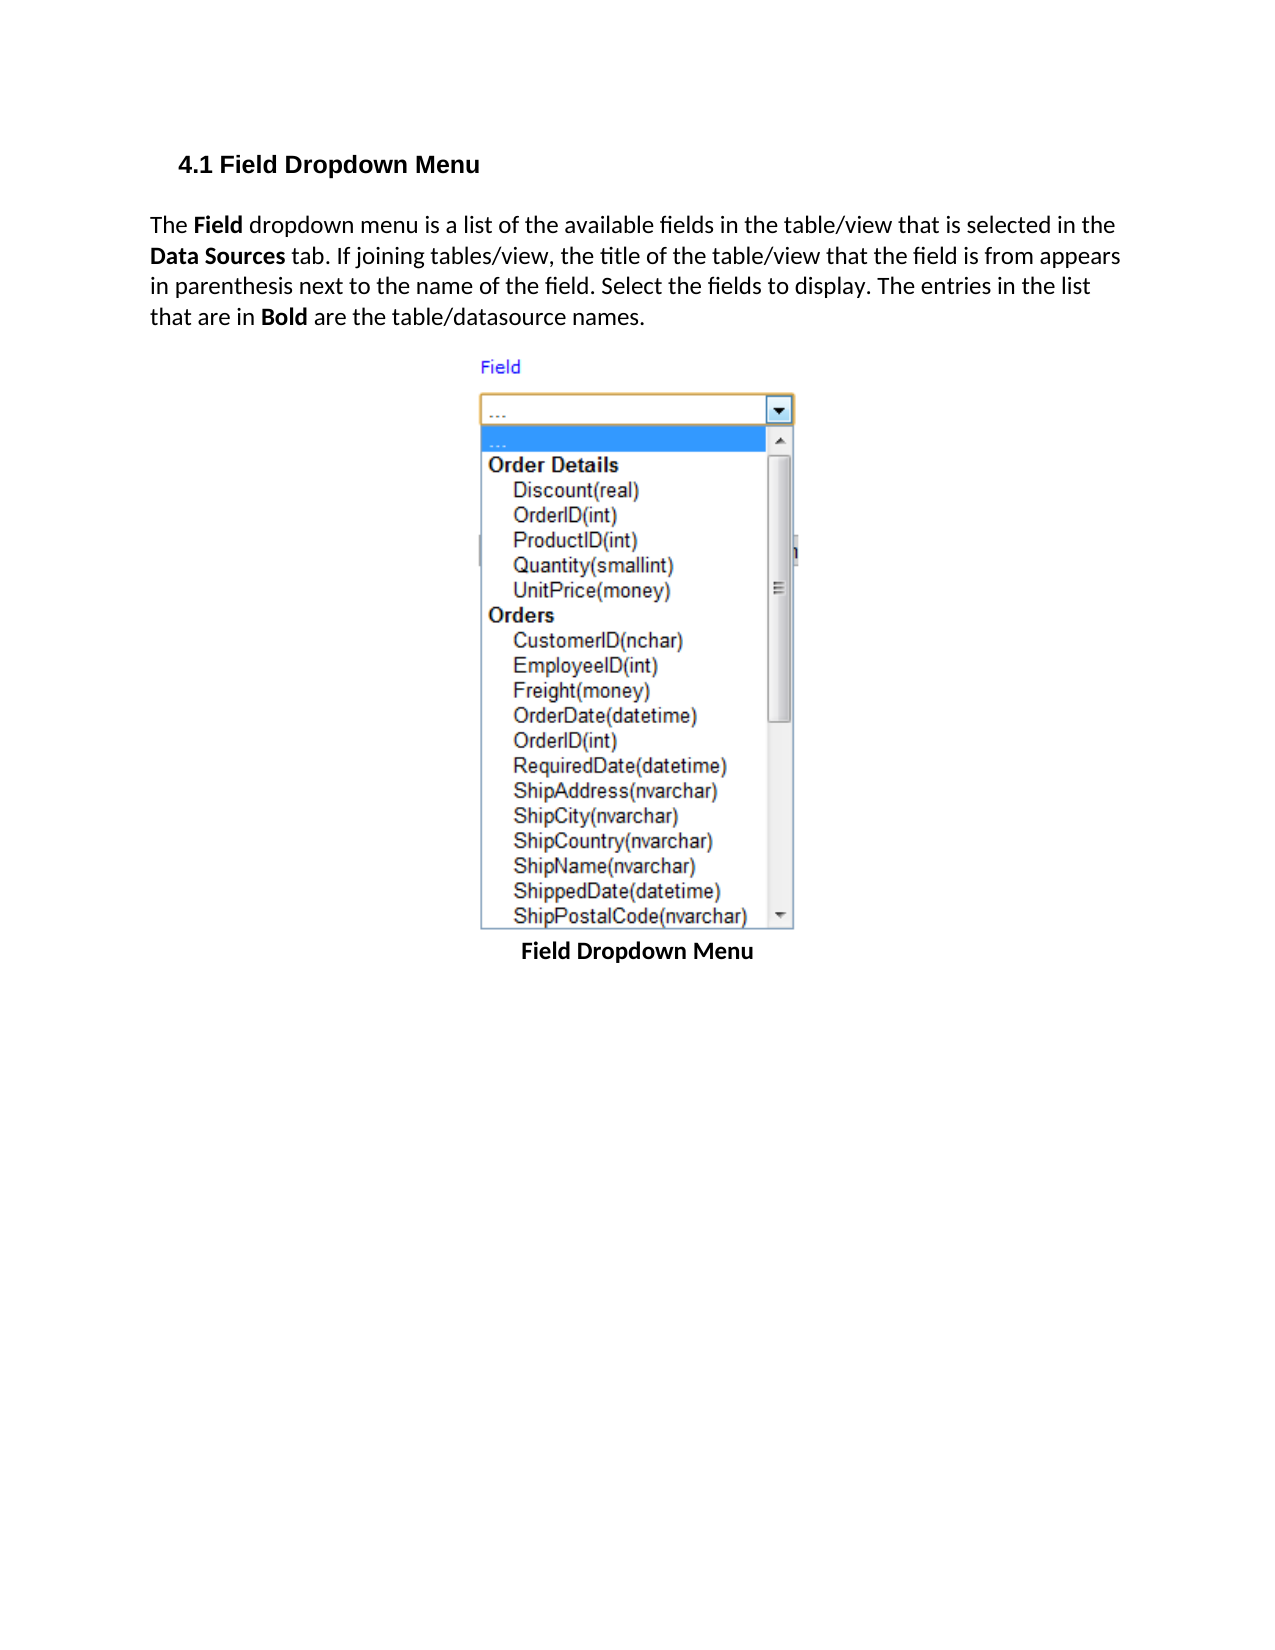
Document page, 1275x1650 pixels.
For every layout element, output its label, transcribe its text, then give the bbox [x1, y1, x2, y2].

subtitle Field Dropdown Menu [178, 150, 1125, 179]
text The Field dropdown menu is a list of the available fields in the table/view that is selected in the Data Sources tab. If joining tables/view, the title of the table/view that the field is from appears in parenthesis next to the name of the field. Select the fields to display. The entries in the list that are in Bold are the table/datasource names. [150, 209, 1125, 331]
text Field Dropdown Menu [150, 935, 1125, 966]
